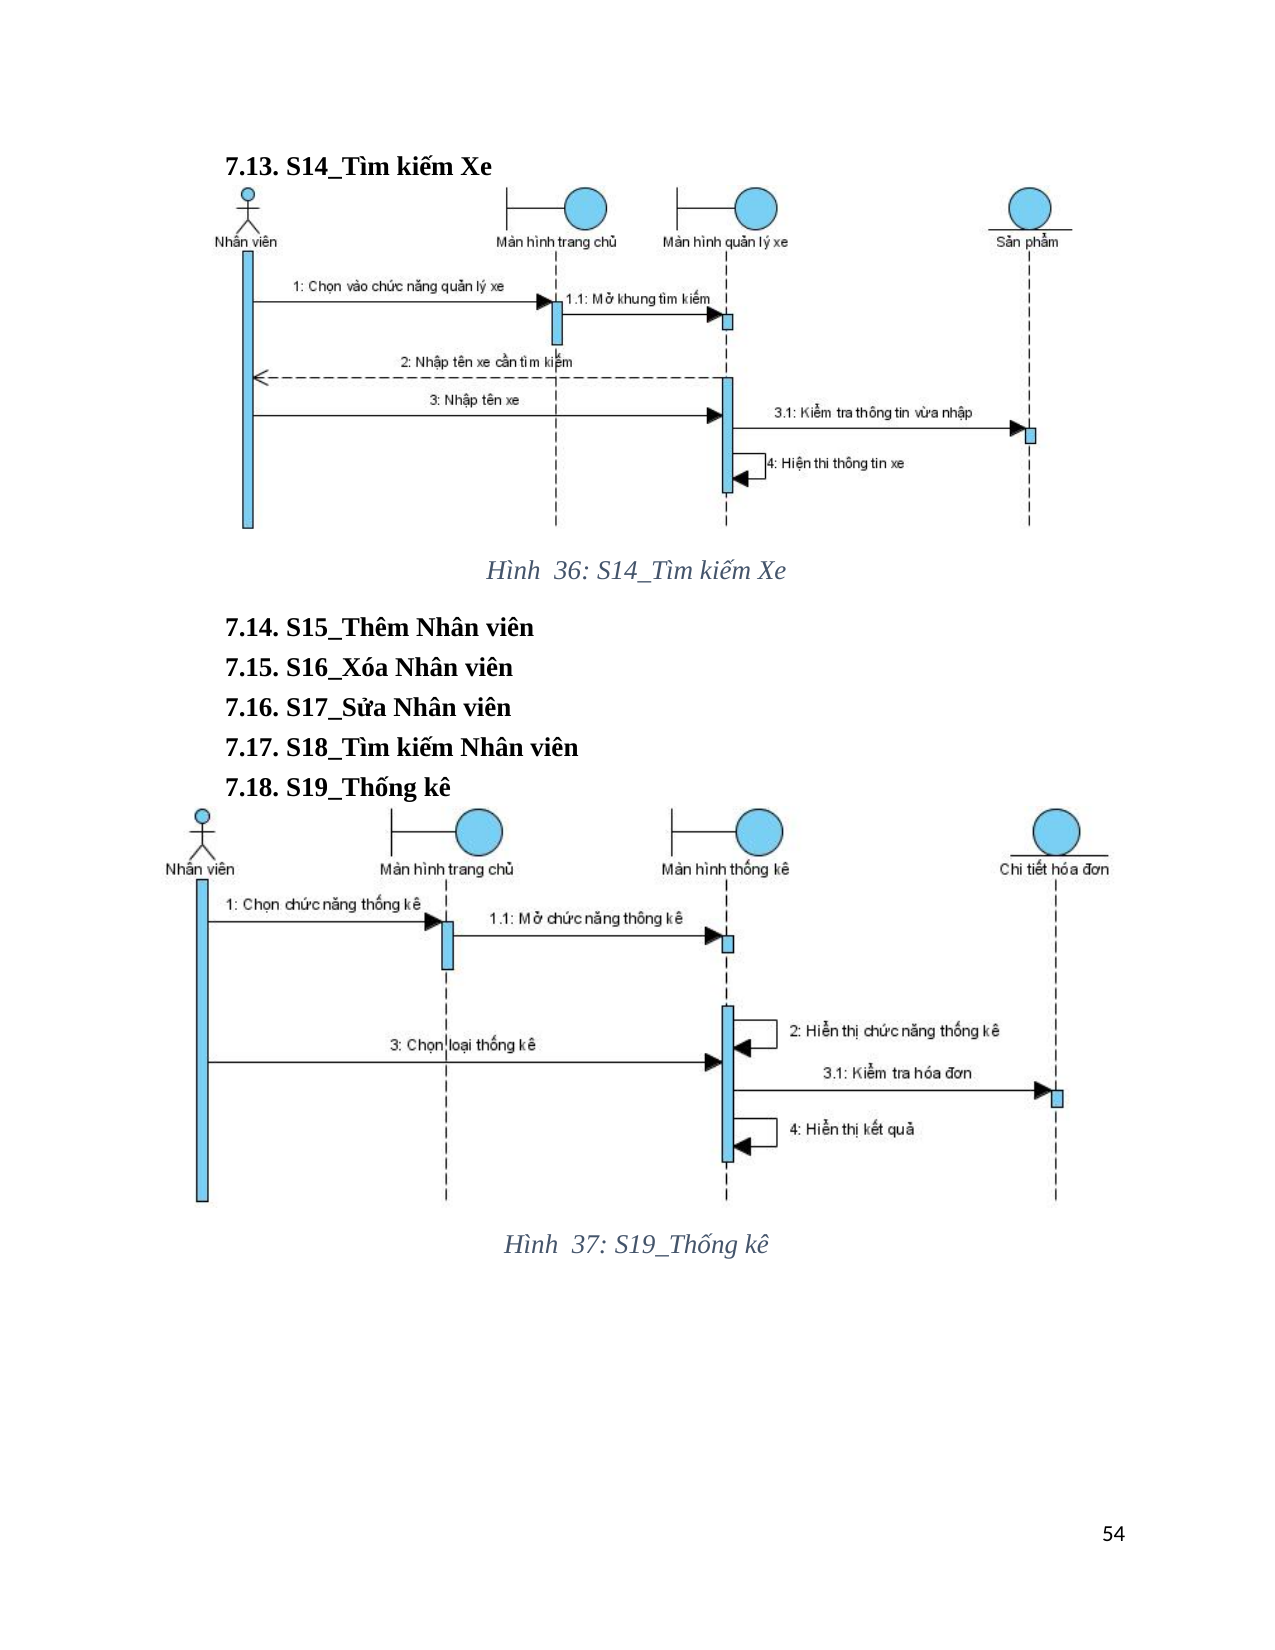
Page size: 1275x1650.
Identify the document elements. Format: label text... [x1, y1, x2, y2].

subtitle 7.15. S16_Xóa Nhân viên [225, 651, 1125, 682]
picture [202, 185, 1073, 534]
text Hình 36: S14_Tìm kiếm Xe [150, 554, 1125, 586]
text Hình 37: S19_Thống kê [150, 1228, 1125, 1259]
subtitle 7.13. S14_Tìm kiếm Xe [225, 150, 1125, 181]
subtitle 7.18. S19_Thống kê [225, 771, 1125, 802]
subtitle 7.17. S18_Tìm kiếm Nhân viên [225, 731, 1125, 762]
subtitle 7.14. S15_Thêm Nhân viên [225, 611, 1125, 642]
picture [150, 806, 1124, 1208]
subtitle 7.16. S17_Sửa Nhân viên [225, 691, 1125, 722]
